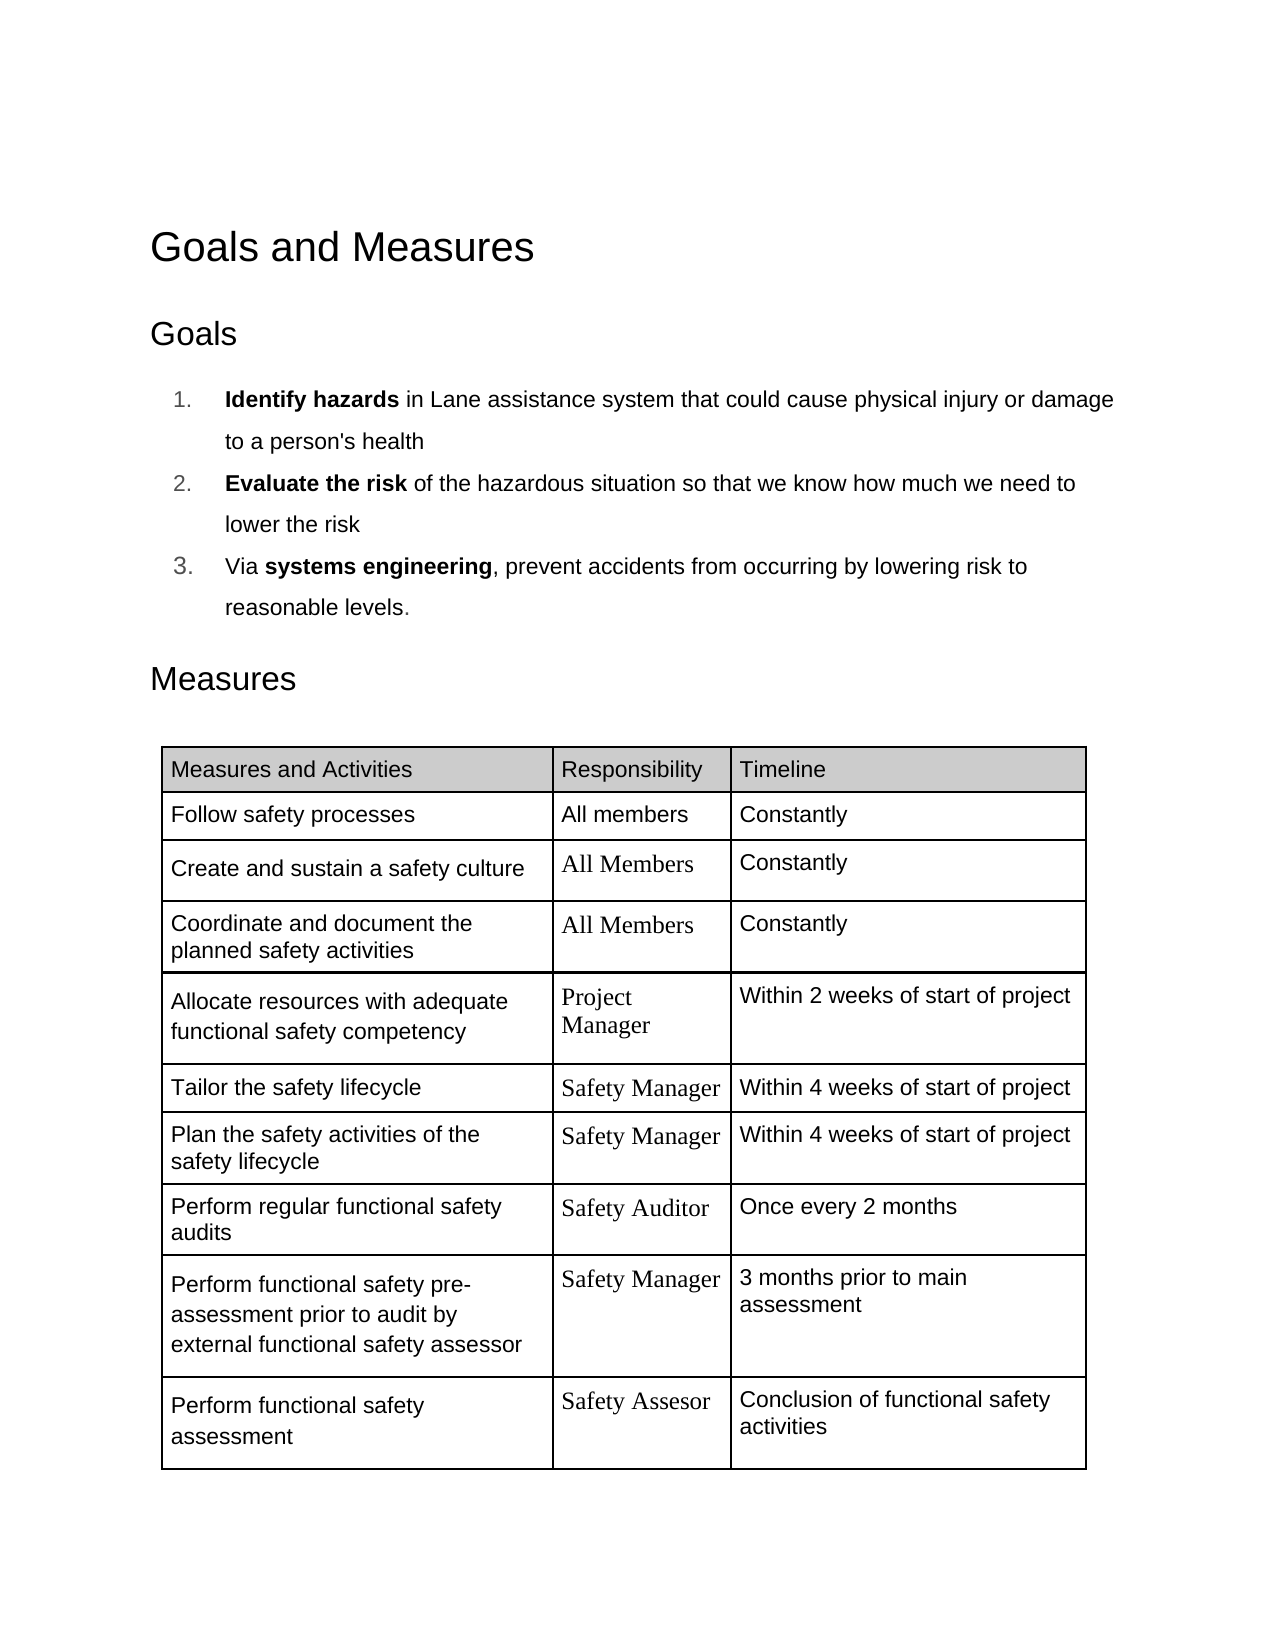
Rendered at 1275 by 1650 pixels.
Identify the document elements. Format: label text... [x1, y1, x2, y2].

table_cell Constantly [732, 793, 1085, 838]
table_cell Safety Manager [554, 1065, 730, 1111]
table_cell All members [554, 793, 730, 838]
list Evaluate the risk of the hazardous situation so that we know how much we need to lower the risk [173, 454, 1125, 538]
table_cell Follow safety processes [163, 793, 552, 838]
table_cell Safety Manager [554, 1256, 730, 1376]
table_cell Perform functional safety pre-assessment prior to audit by external functional safety assessor [163, 1256, 552, 1376]
table_cell Within 4 weeks of start of project [732, 1065, 1085, 1111]
table_cell Create and sustain a safety culture [163, 841, 552, 900]
table_cell All Members [554, 841, 730, 900]
table_cell Coordinate and document the planned safety activities [163, 902, 552, 971]
list Via systems engineering, prevent accidents from occurring by lowering risk to reasonable levels. [173, 538, 1125, 621]
subtitle Goals [150, 314, 1125, 353]
table_cell Plan the safety activities of the safety lifecycle [163, 1113, 552, 1182]
table_header Responsibility [554, 748, 730, 791]
table_cell Safety Manager [554, 1113, 730, 1182]
table_cell Constantly [732, 902, 1085, 971]
table_cell Within 2 weeks of start of project [732, 974, 1085, 1063]
table_header Measures and Activities [163, 748, 552, 791]
table_header Timeline [732, 748, 1085, 791]
table_cell Tailor the safety lifecycle [163, 1065, 552, 1111]
list Identify hazards in Lane assistance system that could cause physical injury or damage to a person's health [173, 371, 1125, 454]
table_cell 3 months prior to main assessment [732, 1256, 1085, 1376]
table_cell Perform functional safety assessment [163, 1378, 552, 1467]
table_cell All Members [554, 902, 730, 971]
table_cell Safety Assesor [554, 1378, 730, 1467]
table_cell Allocate resources with adequate functional safety competency [163, 974, 552, 1063]
table_cell Safety Auditor [554, 1185, 730, 1254]
table_cell Perform regular functional safety audits [163, 1185, 552, 1254]
table_cell Constantly [732, 841, 1085, 900]
table_cell Conclusion of functional safety activities [732, 1378, 1085, 1467]
table_cell Project Manager [554, 974, 730, 1063]
subtitle Measures [150, 659, 1125, 697]
table_cell Once every 2 months [732, 1185, 1085, 1254]
table_cell Within 4 weeks of start of project [732, 1113, 1085, 1182]
subtitle Goals and Measures [150, 222, 1125, 270]
